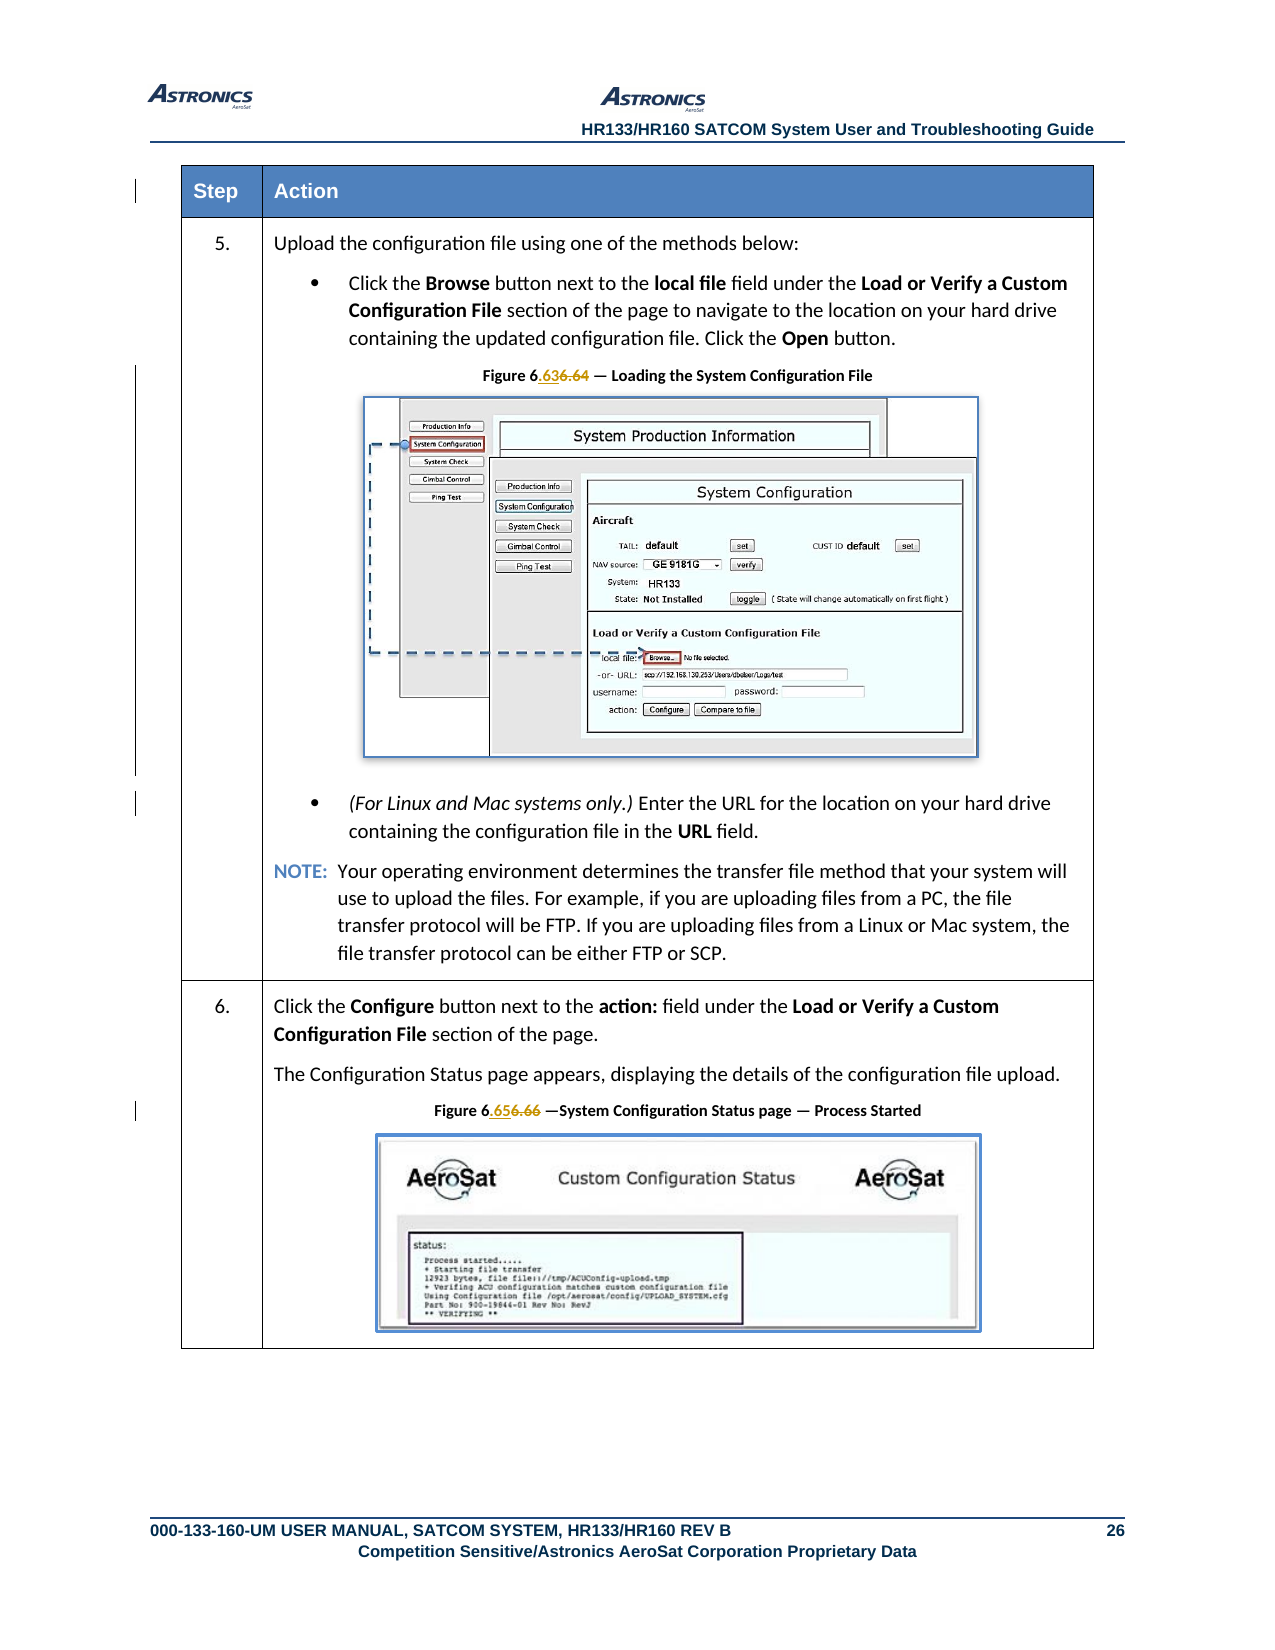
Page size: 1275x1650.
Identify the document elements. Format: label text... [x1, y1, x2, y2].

table_header Step [182, 166, 262, 217]
picture [600, 87, 705, 113]
picture [147, 84, 253, 110]
table_header Action [263, 166, 1093, 217]
table_cell 5. [182, 218, 262, 980]
picture [378, 1137, 979, 1330]
picture [365, 398, 977, 756]
table_cell Click the Configure button next to the action: field under the Load or Verify a Custom Configuration File section of the page. The Configuration Status page appears, displaying the details of the configuration file upload. Figure 6 —System Configuration Status page — Process Started [263, 981, 1093, 1348]
table_cell 6. [182, 981, 262, 1348]
table_cell Upload the configuration file using one of the methods below: Click the Browse button next to the local file field under the Load or Verify a Custom Configuration File section of the page to navigate to the location on your hard drive containing the updated configuration file. Click the Open button. Figure 6 — Loading the System Configuration File (For Linux and Mac systems only.) Enter the URL for the location on your hard drive containing the configuration file in the URL field. NOTE: Your operating environment determines the transfer file method that your system will use to upload the files. For example, if you are uploading files from a PC, the file transfer protocol will be FTP. If you are uploading files from a Linux or Mac system, the file transfer protocol can be either FTP or SCP. [263, 218, 1093, 980]
